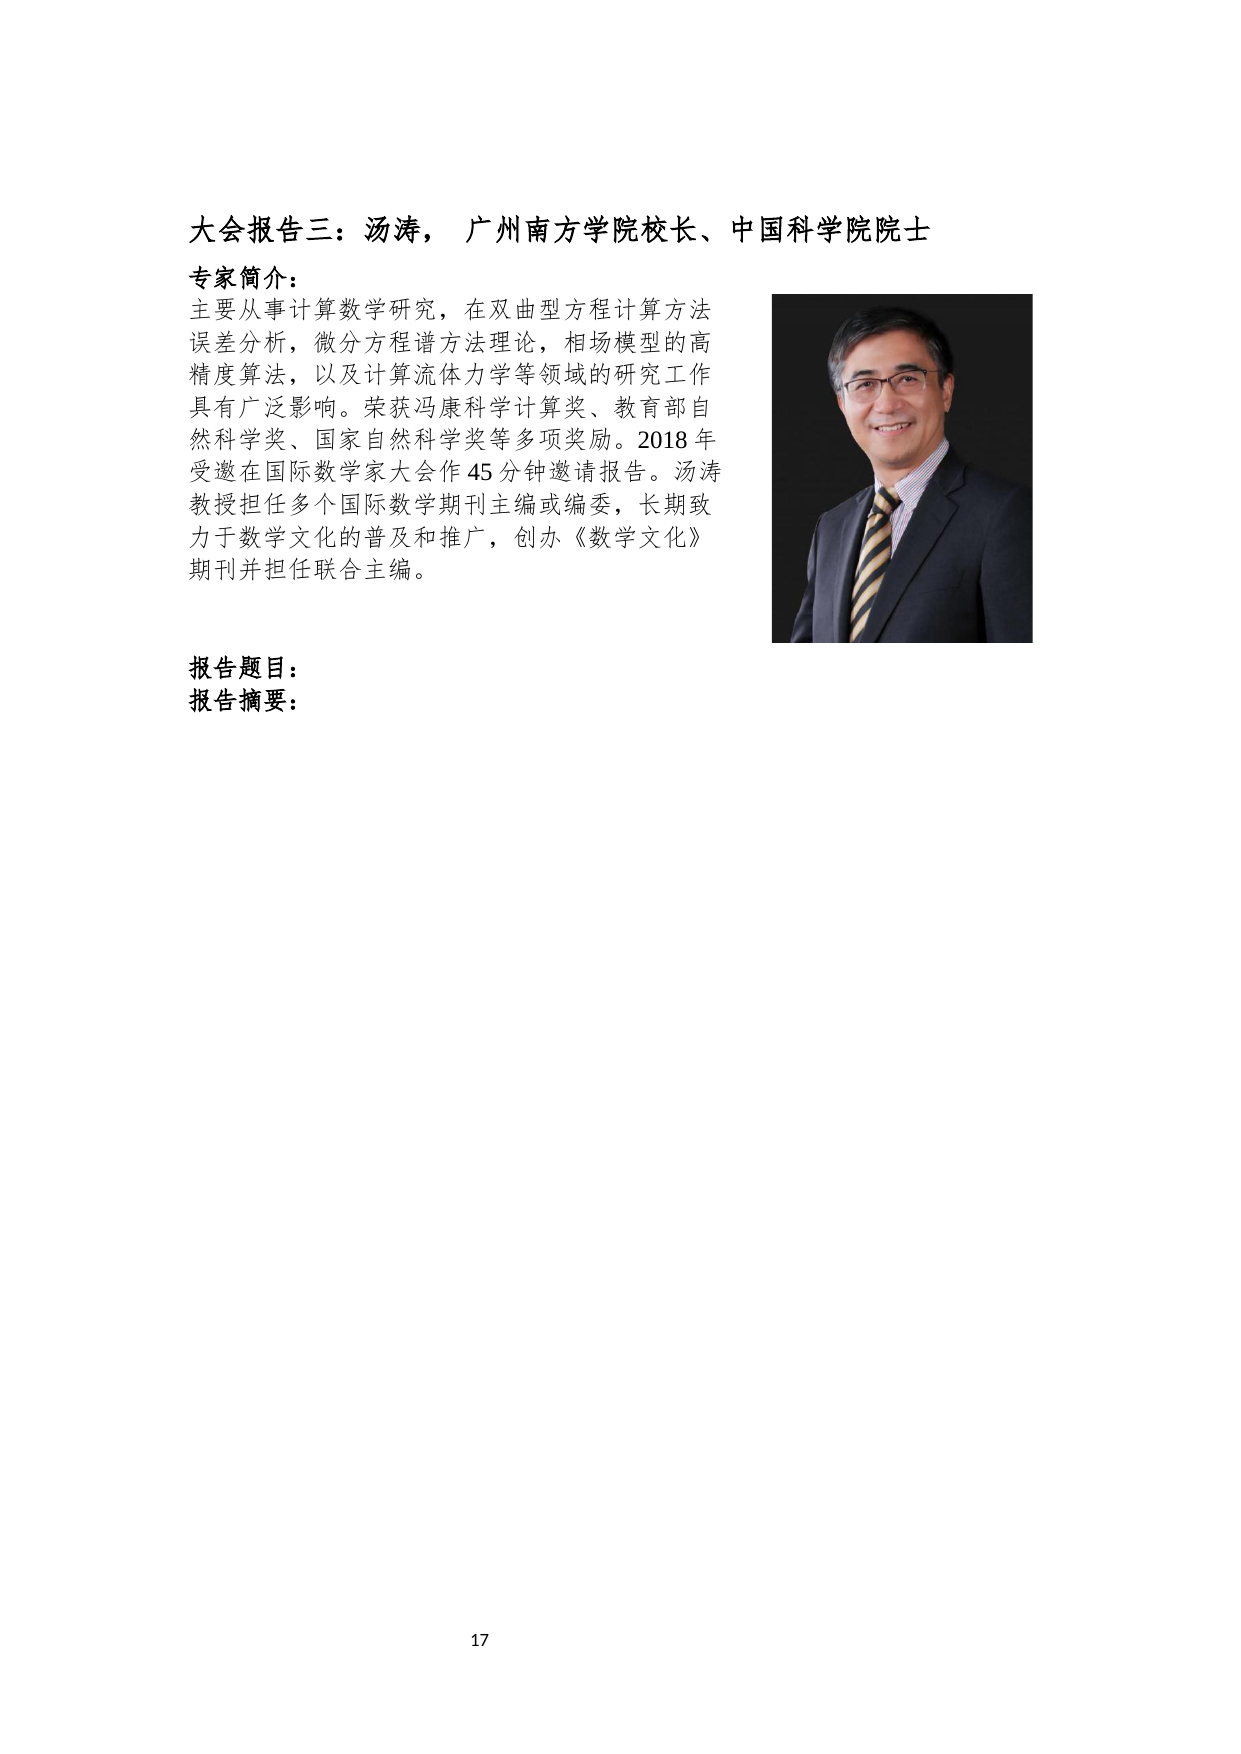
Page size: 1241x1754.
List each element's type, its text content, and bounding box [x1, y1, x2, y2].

picture [771, 294, 1033, 643]
text 报告题目： [187, 649, 1053, 682]
text 专家简介： [187, 259, 1053, 292]
text 大会报告三：汤涛， 广州南方学院校长、中国科学院院士 [187, 194, 1053, 259]
text 报告摘要： [187, 682, 1053, 714]
